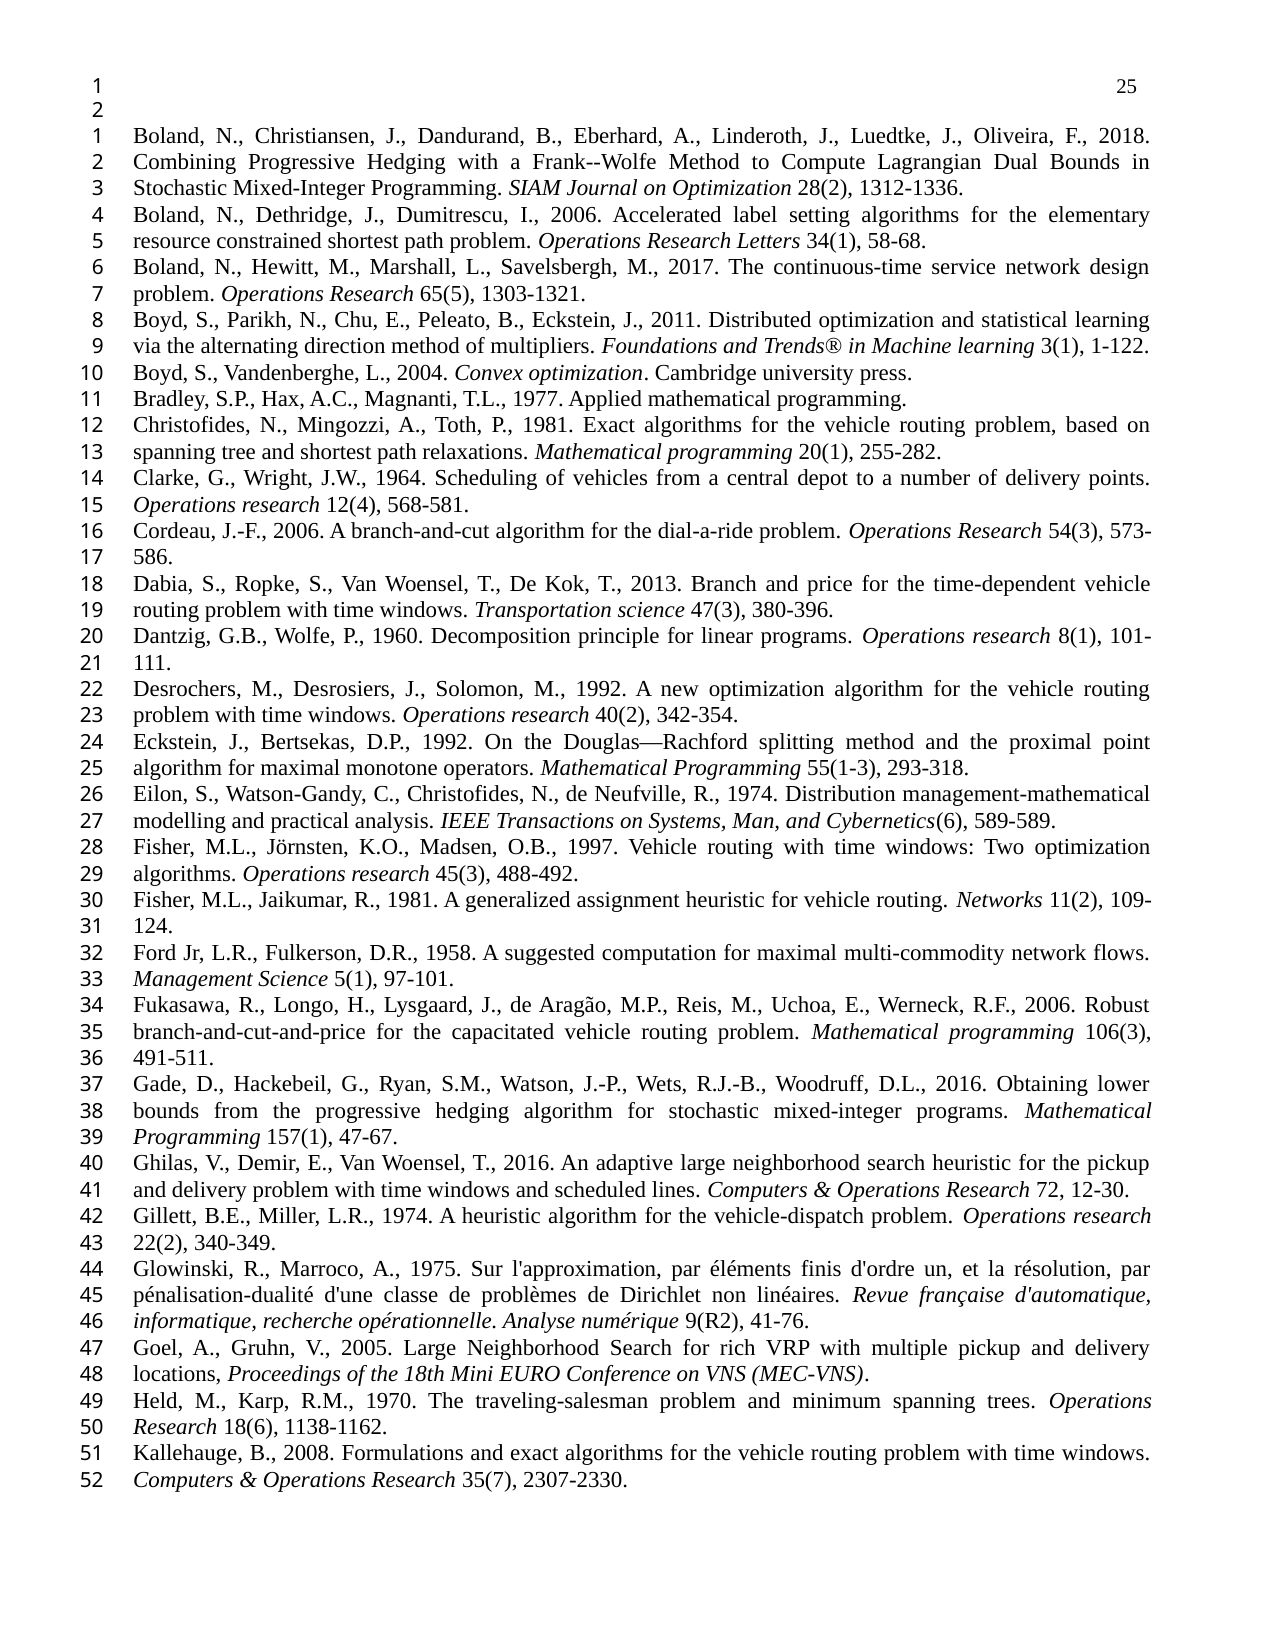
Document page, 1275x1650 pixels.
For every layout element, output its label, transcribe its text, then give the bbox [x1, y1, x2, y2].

text Goel, A., Gruhn, V., 2005. Large Neighborhood Search for rich VRP with multiple pickup and delivery locations, Proceedings of the 18th Mini EURO Conference on VNS (MEC-VNS). [133, 1334, 1152, 1387]
text Fukasawa, R., Longo, H., Lysgaard, J., de Aragão, M.P., Reis, M., Uchoa, E., Werneck, R.F., 2006. Robust branch-and-cut-and-price for the capacitated vehicle routing problem. Mathematical programming 106(3), 491-511. [133, 991, 1152, 1070]
text Boland, N., Hewitt, M., Marshall, L., Savelsbergh, M., 2017. The continuous-time service network design problem. Operations Research 65(5), 1303-1321. [133, 253, 1152, 306]
text Held, M., Karp, R.M., 1970. The traveling-salesman problem and minimum spanning trees. Operations Research 18(6), 1138-1162. [133, 1387, 1152, 1439]
text Kallehauge, B., 2008. Formulations and exact algorithms for the vehicle routing problem with time windows. Computers & Operations Research 35(7), 2307-2330. [133, 1439, 1152, 1492]
text Boland, N., Dethridge, J., Dumitrescu, I., 2006. Accelerated label setting algorithms for the elementary resource constrained shortest path problem. Operations Research Letters 34(1), 58-68. [133, 201, 1152, 253]
text Ford Jr, L.R., Fulkerson, D.R., 1958. A suggested computation for maximal multi-commodity network flows. Management Science 5(1), 97-101. [133, 939, 1152, 991]
text Desrochers, M., Desrosiers, J., Solomon, M., 1992. A new optimization algorithm for the vehicle routing problem with time windows. Operations research 40(2), 342-354. [133, 675, 1152, 728]
text Dantzig, G.B., Wolfe, P., 1960. Decomposition principle for linear programs. Operations research 8(1), 101-111. [133, 622, 1152, 675]
text Boland, N., Christiansen, J., Dandurand, B., Eberhard, A., Linderoth, J., Luedtke, J., Oliveira, F., 2018. Combining Progressive Hedging with a Frank--Wolfe Method to Compute Lagrangian Dual Bounds in Stochastic Mixed-Integer Programming. SIAM Journal on Optimization 28(2), 1312-1336. [133, 122, 1152, 201]
text Eilon, S., Watson-Gandy, C., Christofides, N., de Neufville, R., 1974. Distribution management-mathematical modelling and practical analysis. IEEE Transactions on Systems, Man, and Cybernetics(6), 589-589. [133, 781, 1152, 833]
text Christofides, N., Mingozzi, A., Toth, P., 1981. Exact algorithms for the vehicle routing problem, based on spanning tree and shortest path relaxations. Mathematical programming 20(1), 255-282. [133, 412, 1152, 464]
text Bradley, S.P., Hax, A.C., Magnanti, T.L., 1977. Applied mathematical programming. [133, 385, 1152, 412]
text Dabia, S., Ropke, S., Van Woensel, T., De Kok, T., 2013. Branch and price for the time-dependent vehicle routing problem with time windows. Transportation science 47(3), 380-396. [133, 570, 1152, 622]
text Fisher, M.L., Jörnsten, K.O., Madsen, O.B., 1997. Vehicle routing with time windows: Two optimization algorithms. Operations research 45(3), 488-492. [133, 833, 1152, 886]
text Cordeau, J.-F., 2006. A branch-and-cut algorithm for the dial-a-ride problem. Operations Research 54(3), 573-586. [133, 517, 1152, 570]
text Glowinski, R., Marroco, A., 1975. Sur l'approximation, par éléments finis d'ordre un, et la résolution, par pénalisation-dualité d'une classe de problèmes de Dirichlet non linéaires. Revue française d'automatique, informatique, recherche opérationnelle. Analyse numérique 9(R2), 41-76. [133, 1255, 1152, 1334]
text Gillett, B.E., Miller, L.R., 1974. A heuristic algorithm for the vehicle-dispatch problem. Operations research 22(2), 340-349. [133, 1202, 1152, 1255]
text Eckstein, J., Bertsekas, D.P., 1992. On the Douglas—Rachford splitting method and the proximal point algorithm for maximal monotone operators. Mathematical Programming 55(1-3), 293-318. [133, 728, 1152, 781]
text Gade, D., Hackebeil, G., Ryan, S.M., Watson, J.-P., Wets, R.J.-B., Woodruff, D.L., 2016. Obtaining lower bounds from the progressive hedging algorithm for stochastic mixed-integer programs. Mathematical Programming 157(1), 47-67. [133, 1070, 1152, 1149]
text Ghilas, V., Demir, E., Van Woensel, T., 2016. An adaptive large neighborhood search heuristic for the pickup and delivery problem with time windows and scheduled lines. Computers & Operations Research 72, 12-30. [133, 1149, 1152, 1202]
text Boyd, S., Parikh, N., Chu, E., Peleato, B., Eckstein, J., 2011. Distributed optimization and statistical learning via the alternating direction method of multipliers. Foundations and Trends® in Machine learning 3(1), 1-122. [133, 306, 1152, 359]
text Clarke, G., Wright, J.W., 1964. Scheduling of vehicles from a central depot to a number of delivery points. Operations research 12(4), 568-581. [133, 464, 1152, 517]
text Fisher, M.L., Jaikumar, R., 1981. A generalized assignment heuristic for vehicle routing. Networks 11(2), 109-124. [133, 886, 1152, 939]
text Boyd, S., Vandenberghe, L., 2004. Convex optimization. Cambridge university press. [133, 359, 1152, 385]
